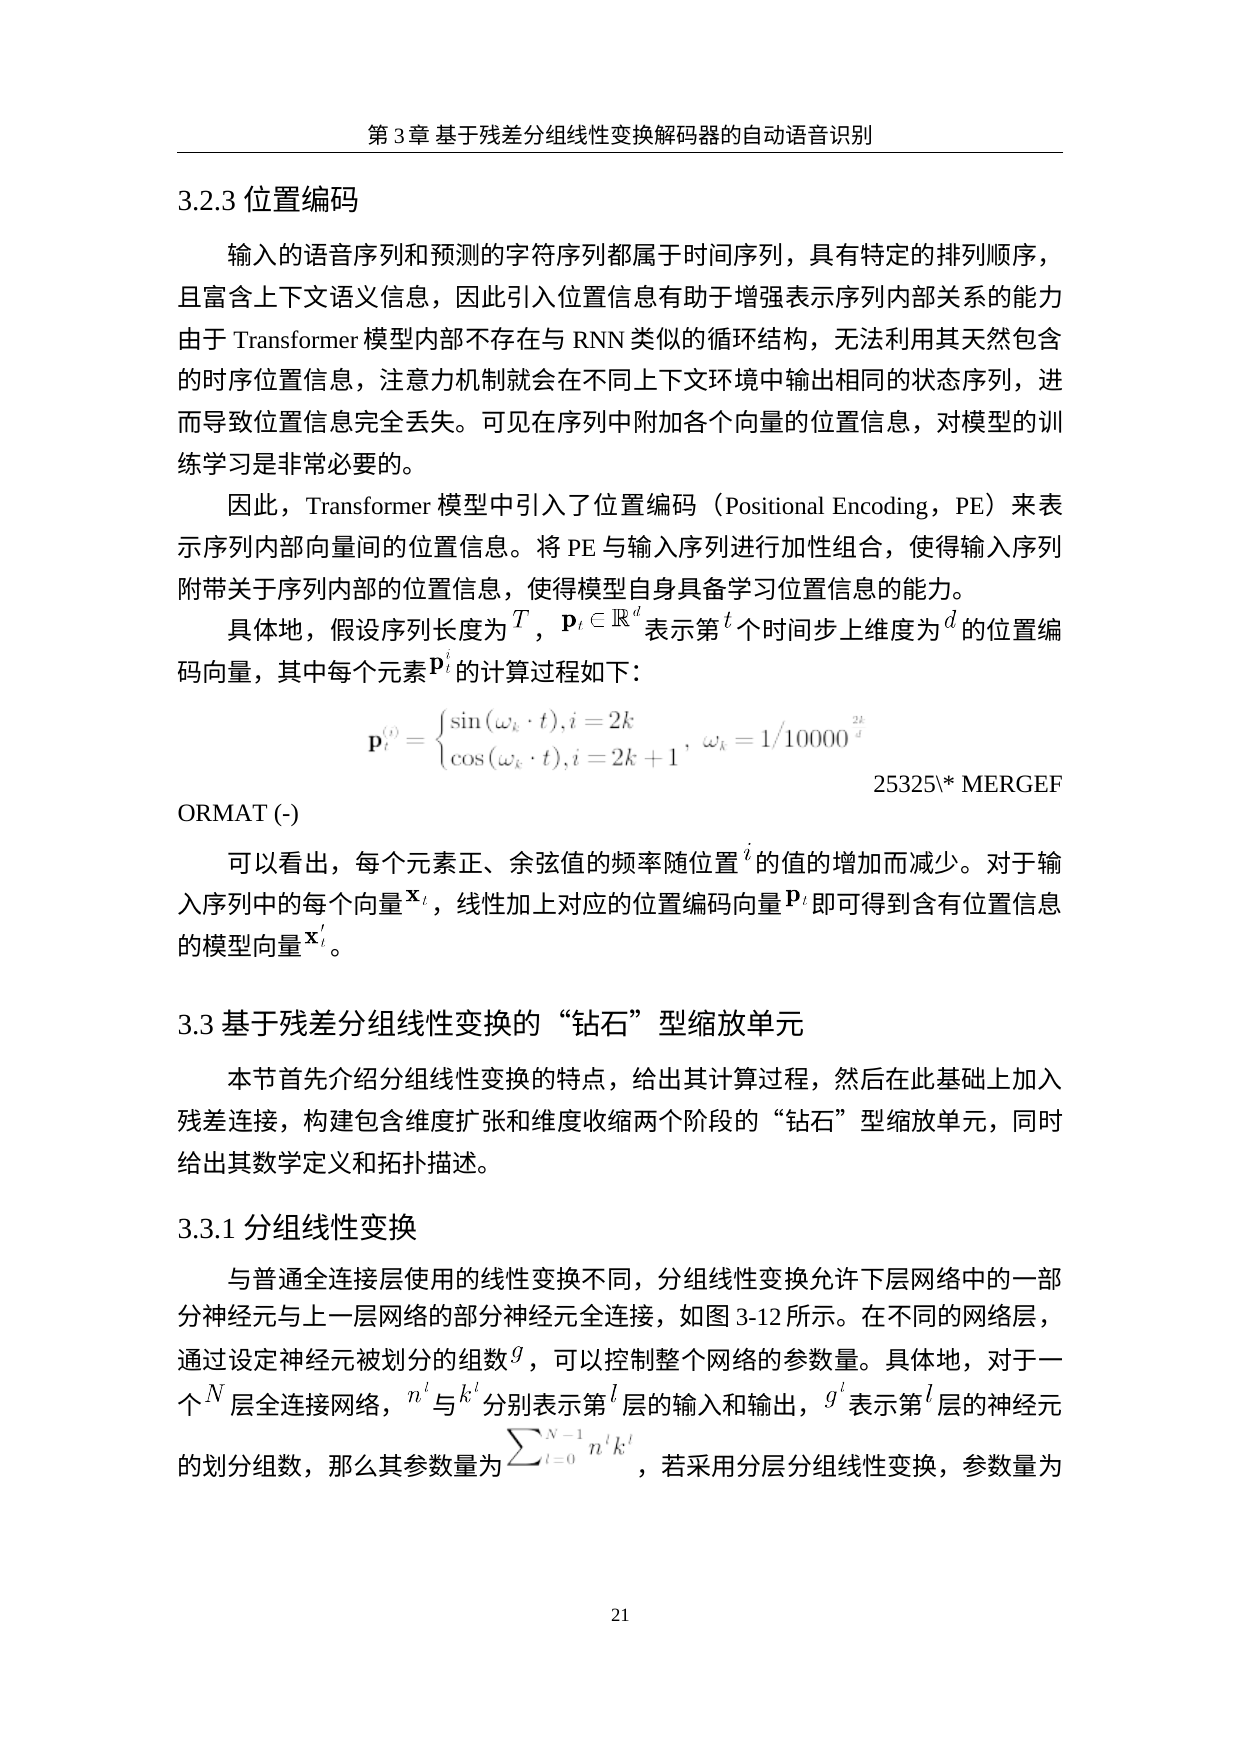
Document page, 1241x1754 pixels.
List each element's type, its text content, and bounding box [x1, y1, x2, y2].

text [177, 1260, 1063, 1483]
text 可以看出，每个元素正、余弦值的频率随位置的值的增加而减少。对于输入序列中的每个向量，线性加上对应的位置编码向量即可得到含有位置信息的模型向量。 [177, 839, 1063, 964]
text 本节首先介绍分组线性变换的特点，给出其计算过程，然后在此基础上加入残差连接，构建包含维度扩张和维度收缩两个阶段的“钻石”型缩放单元，同时给出其数学定义和拓扑描述。 [177, 1056, 1063, 1181]
subtitle 分组线性变换 [177, 1206, 1063, 1247]
text 具体地，假设序列长度为，表示第个时间步上维度为的位置编码向量，其中每个元素的计算过程如下： [177, 606, 1063, 690]
subtitle 基于残差分组线性变换的“钻石”型缩放单元 [177, 1001, 1063, 1043]
text 输入的语音序列和预测的字符序列都属于时间序列，具有特定的排列顺序，且富含上下文语义信息，因此引入位置信息有助于增强表示序列内部关系的能力。由于Transformer模型内部不存在与RNN类似的循环结构，无法利用其天然包含的时序位置信息，注意力机制就会在不同上下文环境中输出相同的状态序列，进而导致位置信息完全丢失。可见在序列中附加各个向量的位置信息，对模型的训练学习是非常必要的。 [177, 231, 1063, 481]
subtitle 位置编码 [177, 177, 1063, 219]
text 因此，Transformer模型中引入了位置编码（Positional Encoding，PE）来表示序列内部向量间的位置信息。将PE与输入序列进行加性组合，使得输入序列附带关于序列内部的位置信息，使得模型自身具备学习位置信息的能力。 [177, 481, 1063, 606]
